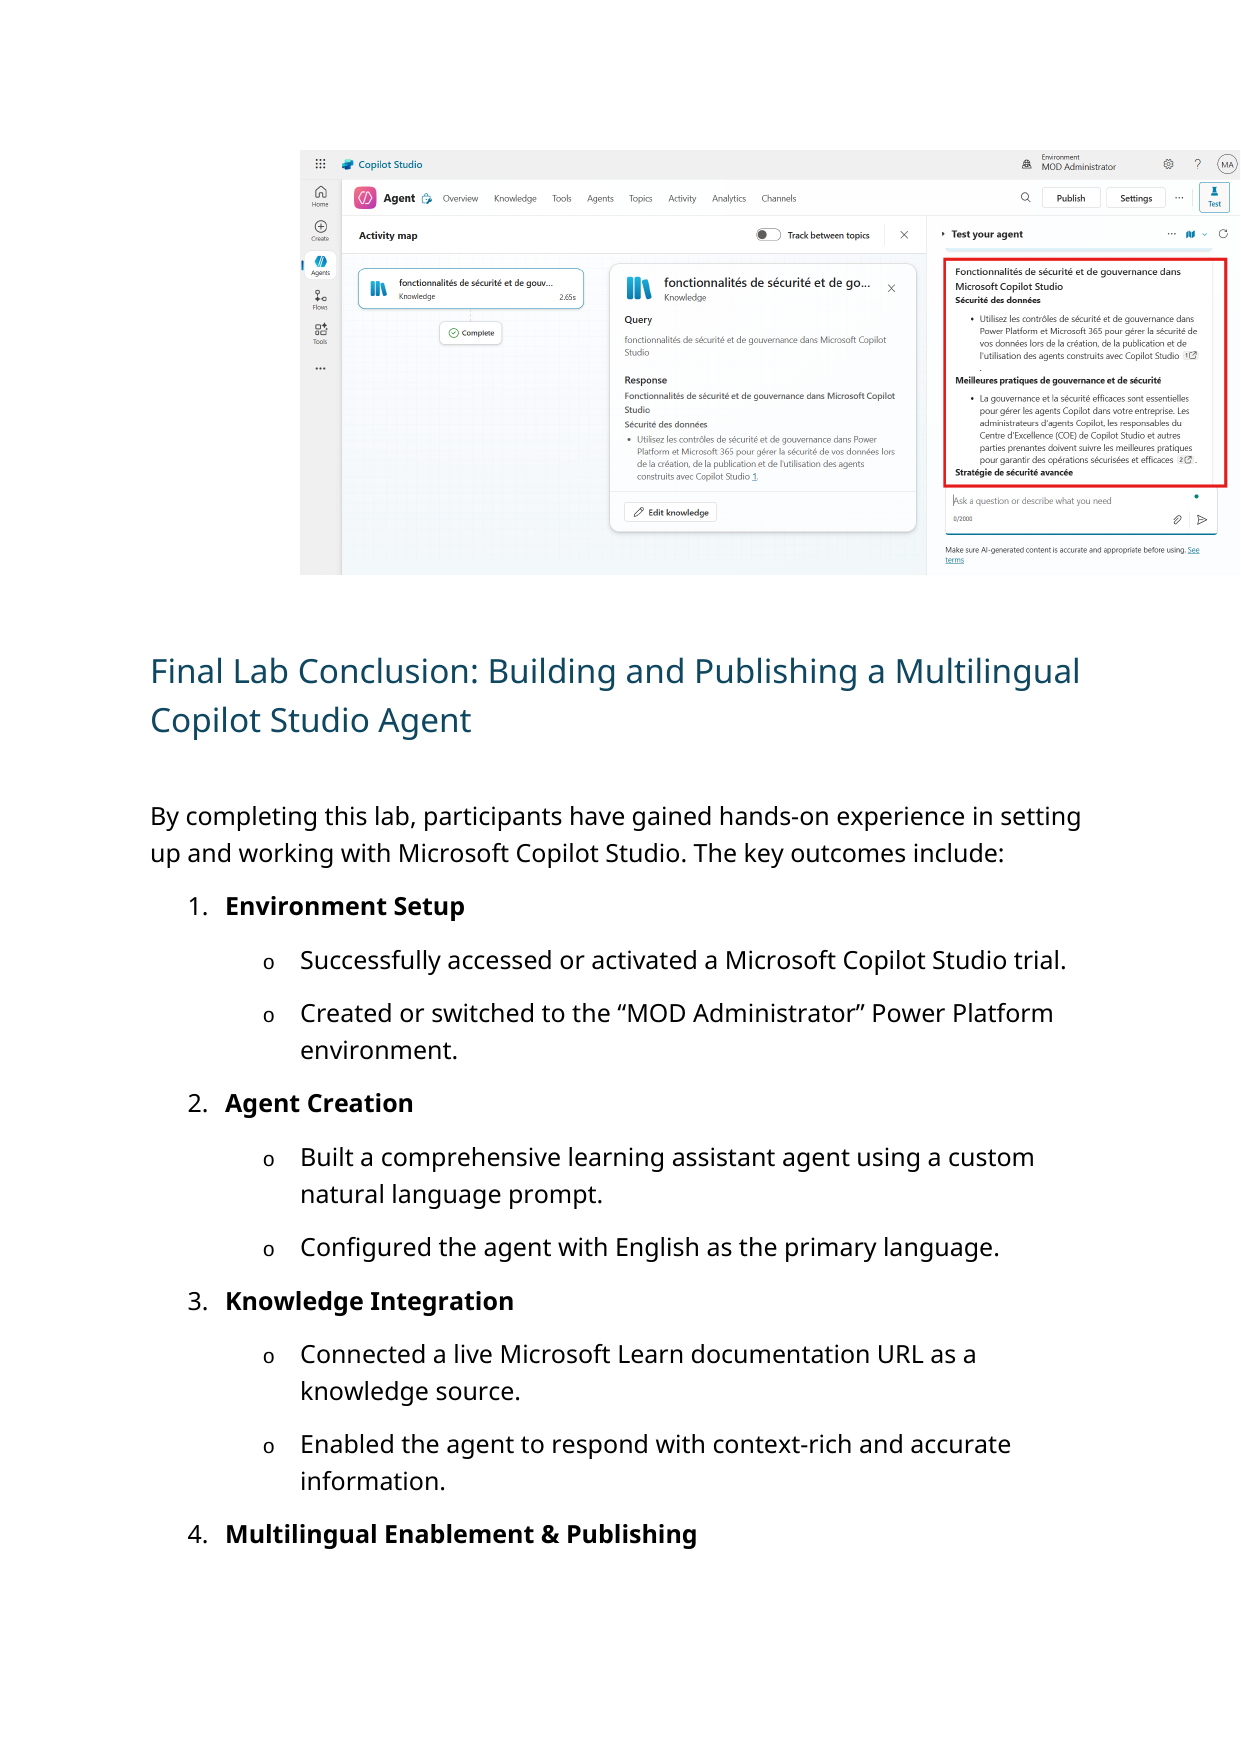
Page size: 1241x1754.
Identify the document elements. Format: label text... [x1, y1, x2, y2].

list Built a comprehensive learning assistant agent using a custom natural language prompt. [262, 1139, 1090, 1210]
list Created or switched to the “MOD Administrator” Power Platform environment. [262, 996, 1090, 1067]
list Knowledge Integration [187, 1283, 1090, 1317]
list Multilingual Enablement & Publishing [187, 1517, 1090, 1551]
list Enabled the agent to respond with context-rich and accurate information. [262, 1427, 1090, 1498]
list Configured the agent with English as the primary language. [262, 1230, 1090, 1264]
list Environment Setup [187, 889, 1090, 923]
list Connected a live Microsoft Learn documentation URL as a knowledge source. [262, 1337, 1090, 1407]
text By completing this lab, participants have gained hands-on experience in setting up and working with Microsoft Copilot Studio. The key outcomes include: [150, 799, 1090, 870]
list Agent Creation [187, 1086, 1090, 1120]
list Successfully accessed or activated a Microsoft Copilot Studio trial. [262, 942, 1090, 977]
picture [300, 150, 1241, 575]
subtitle Final Lab Conclusion: Building and Publishing a Multilingual Copilot Studio Agent [150, 647, 1090, 742]
